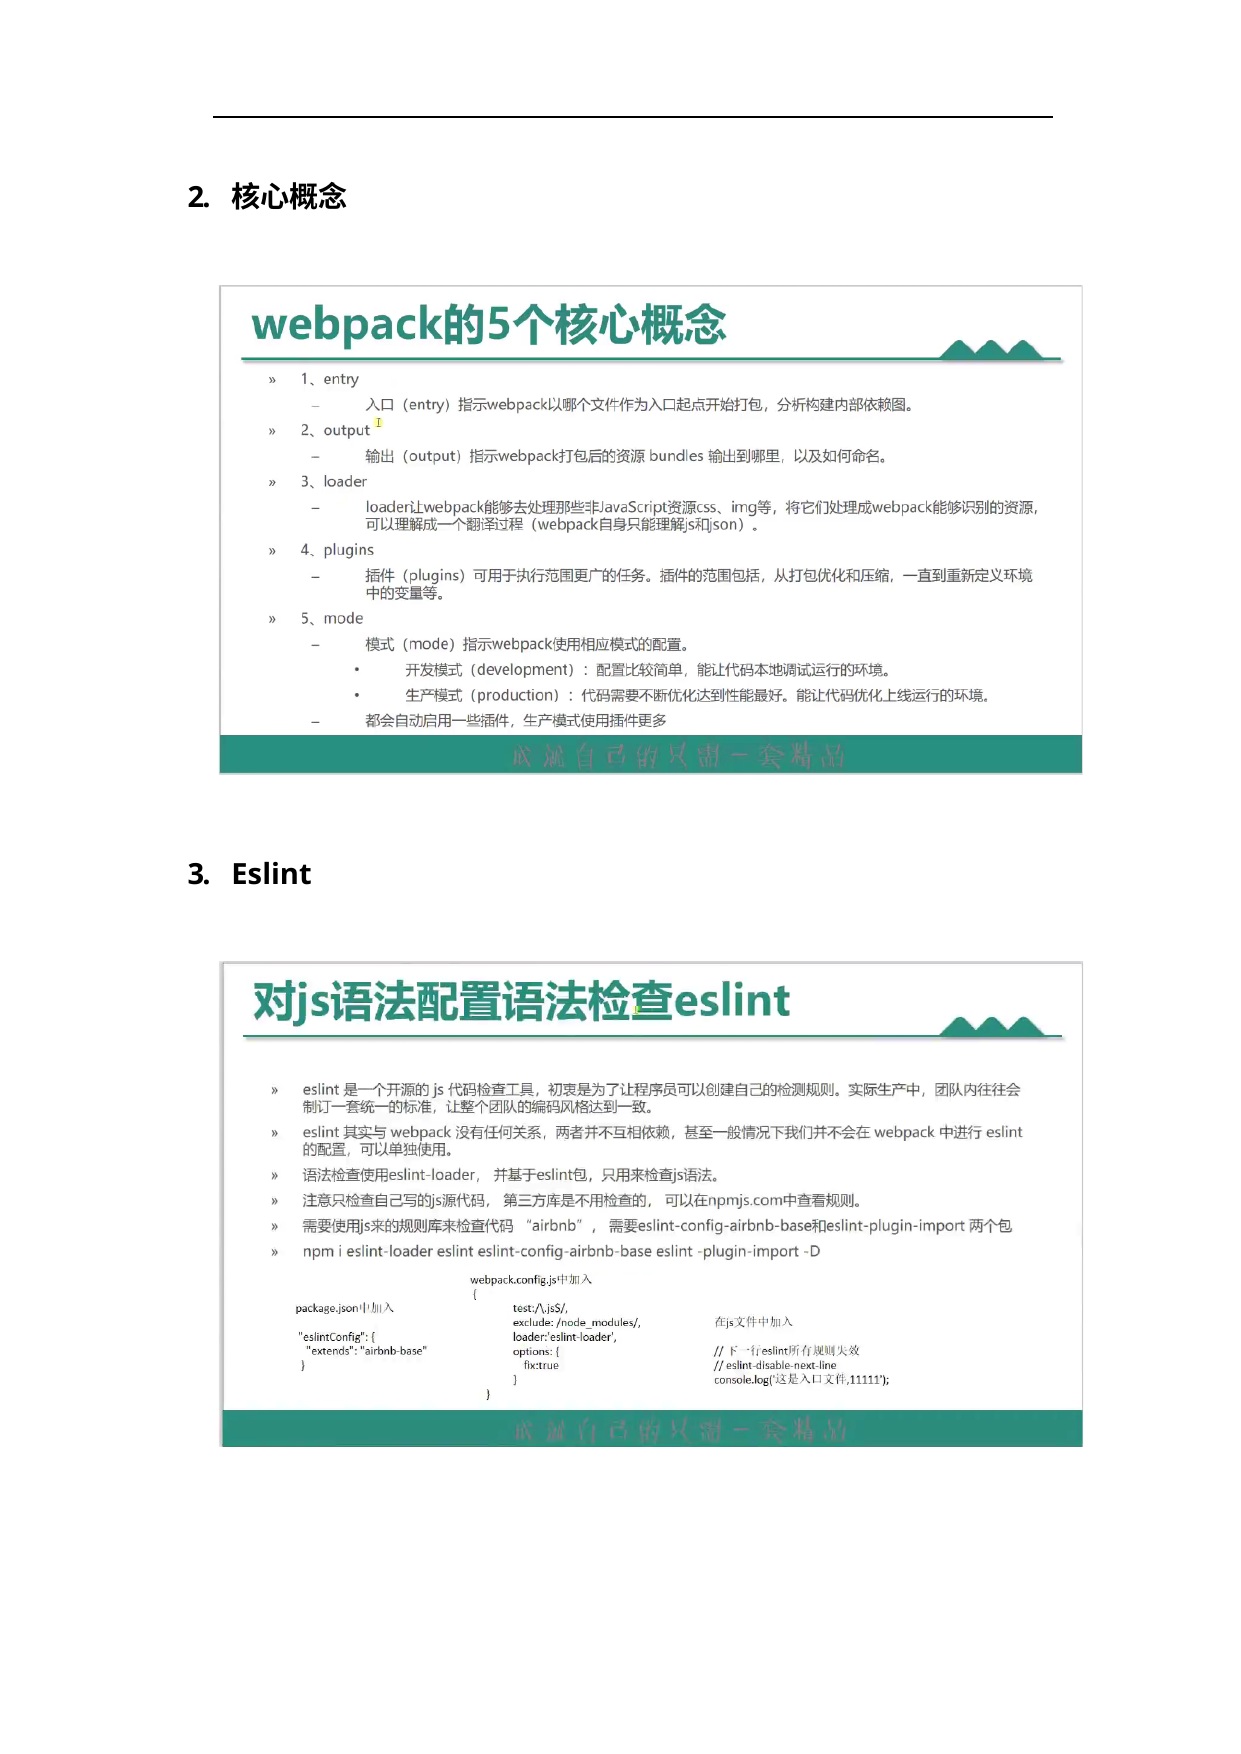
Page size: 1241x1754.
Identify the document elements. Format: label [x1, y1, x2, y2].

picture [218, 285, 1083, 775]
picture [218, 961, 1084, 1447]
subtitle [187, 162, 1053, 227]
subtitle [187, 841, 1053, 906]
